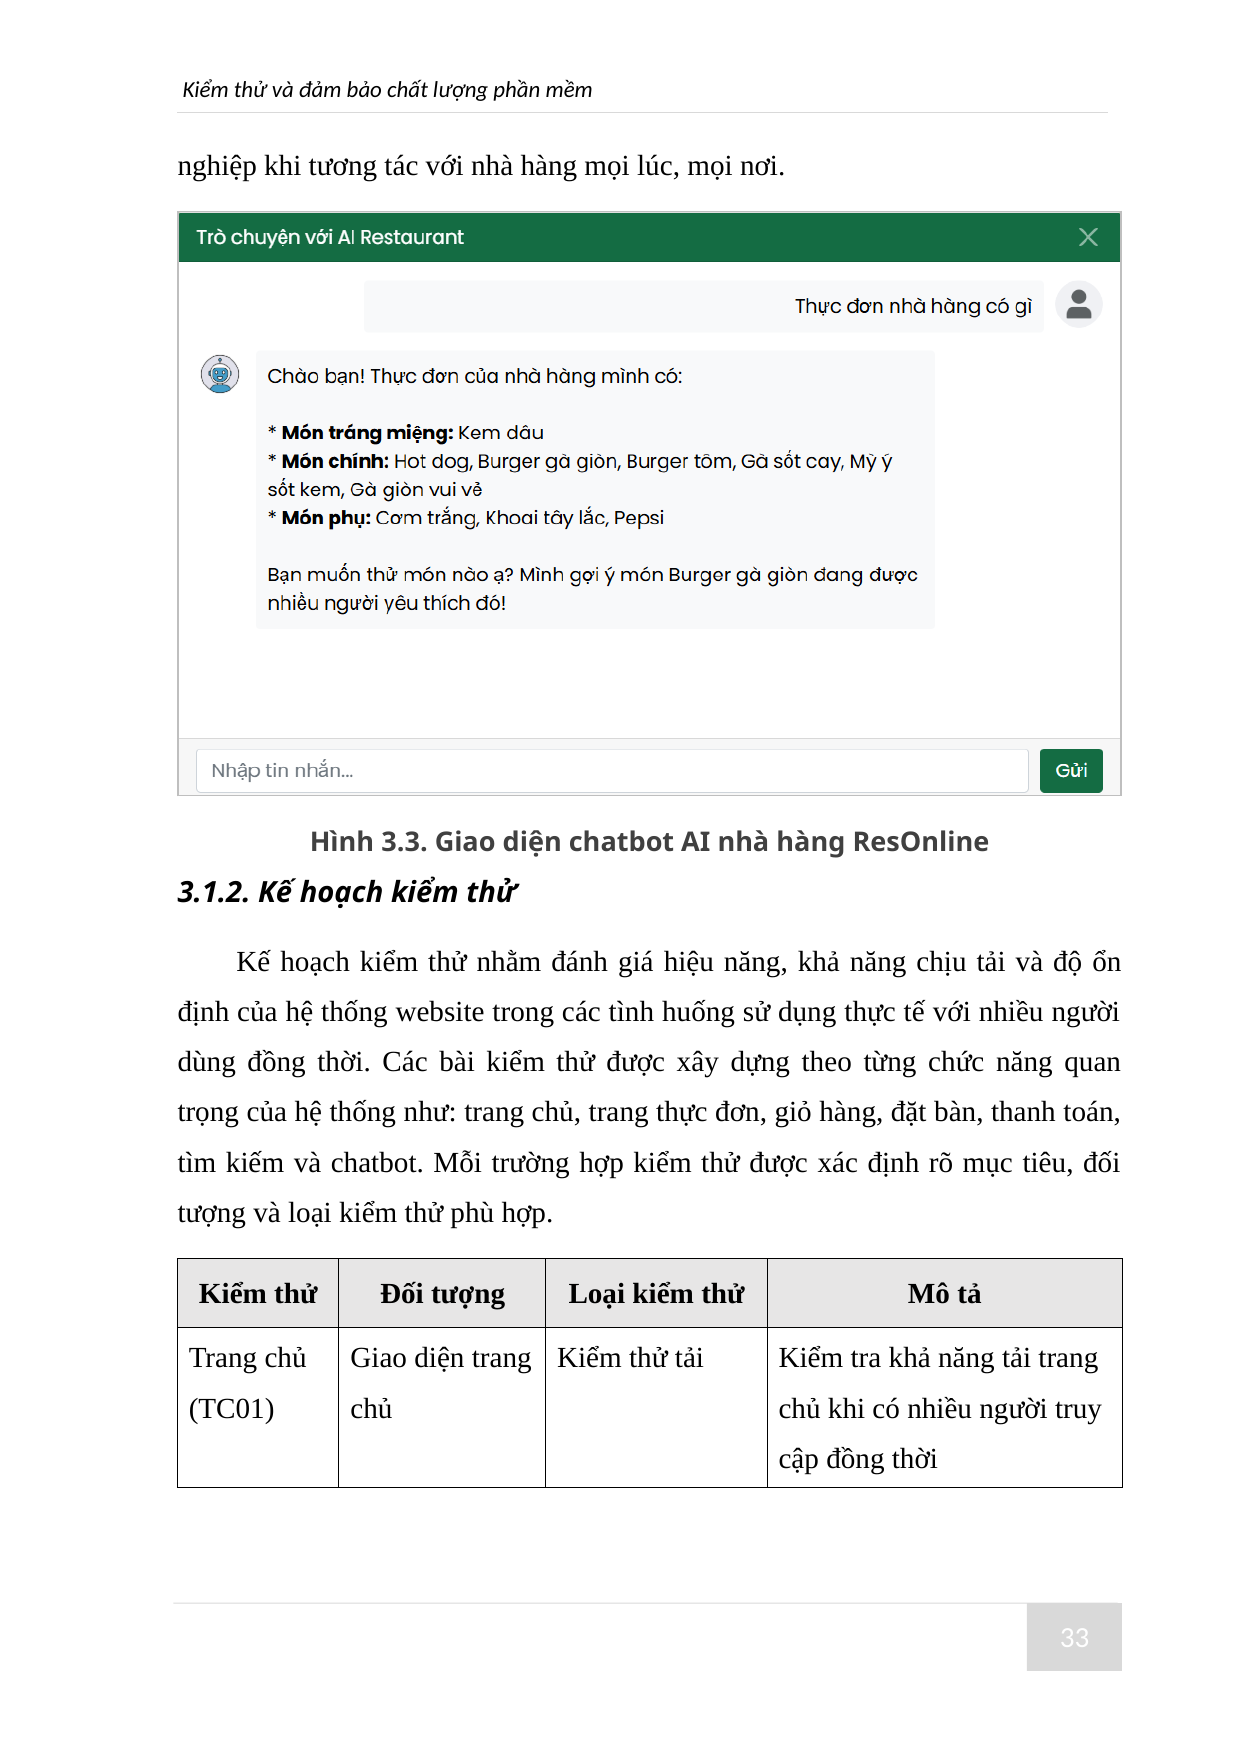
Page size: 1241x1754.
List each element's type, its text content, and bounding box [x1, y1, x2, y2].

table_header Đối tượng [339, 1259, 545, 1327]
table_header Mô tả [768, 1259, 1122, 1327]
text 3.1.2. Kế hoạch kiểm thử [177, 872, 1122, 911]
text Hình 3.3. Giao diện chatbot AI nhà hàng ResOnline [177, 822, 1122, 859]
picture [179, 212, 1120, 795]
table_cell Giao diện trang chủ [339, 1328, 545, 1487]
table_cell Trang chủ (TC01) [178, 1328, 338, 1487]
text Kế hoạch kiểm thử nhằm đánh giá hiệu năng, khả năng chịu tải và độ ổn định của hệ thống website trong các tình huống sử dụng thực tế với nhiều người dùng đồng thời. Các bài kiểm thử được xây dựng theo từng chức năng quan trọng của hệ thống như: trang chủ, trang thực đơn, giỏ hàng, đặt bàn, thanh toán, tìm kiếm và chatbot. Mỗi trường hợp kiểm thử được xác định rõ mục tiêu, đối tượng và loại kiểm thử phù hợp. [177, 944, 1122, 1229]
table_header Loại kiểm thử [546, 1259, 767, 1327]
table_cell Kiểm tra khả năng tải trang chủ khi có nhiều người truy cập đồng thời [768, 1328, 1122, 1487]
table_cell Kiểm thử tải [546, 1328, 767, 1487]
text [177, 148, 1122, 181]
table_header Kiểm thử [178, 1259, 338, 1327]
